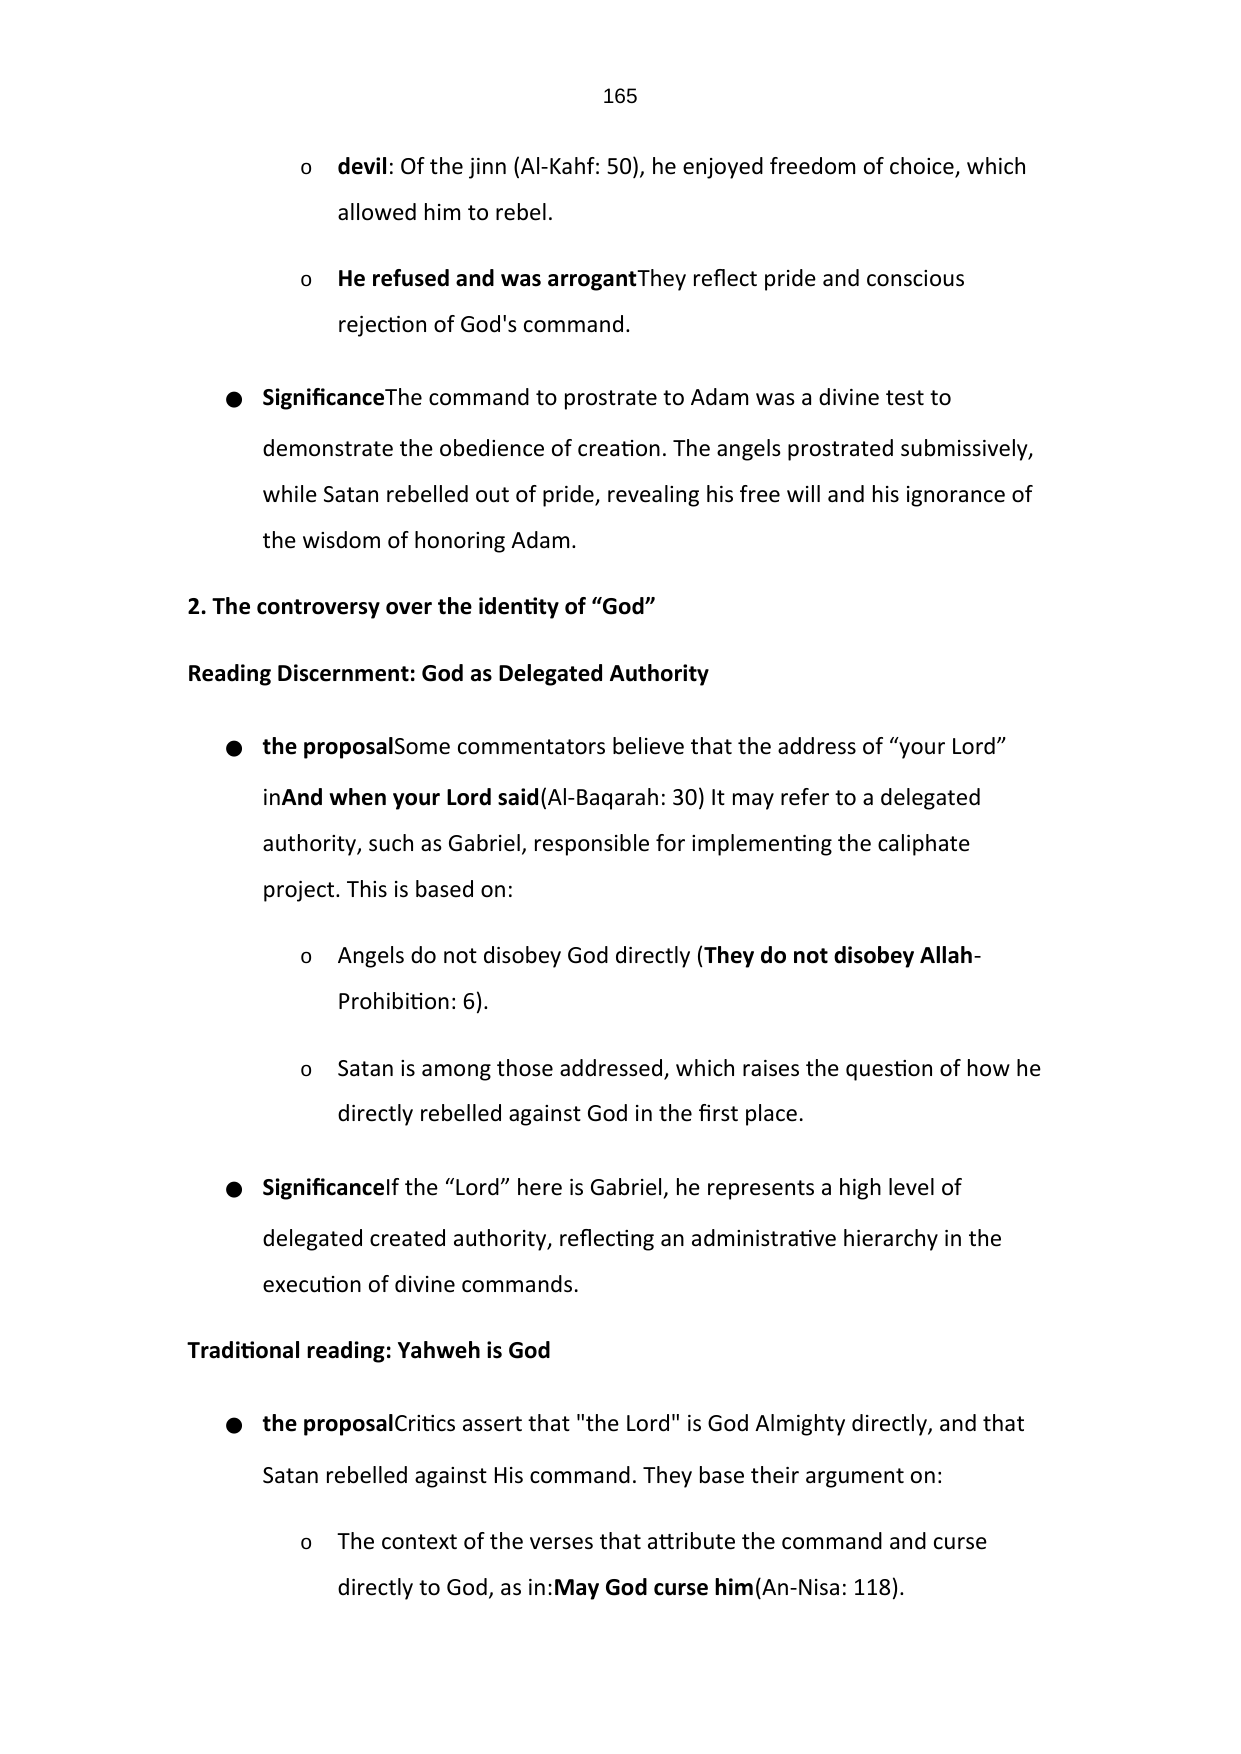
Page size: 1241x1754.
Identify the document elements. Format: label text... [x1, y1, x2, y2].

list SignificanceThe command to prostrate to Adam was a divine test to demonstrate the obedience of creation. The angels prostrated submissively, while Satan rebelled out of pride, revealing his free will and his ignorance of the wisdom of honoring Adam. [225, 374, 1053, 554]
text 2. The controversy over the identity of “God” [187, 591, 1053, 621]
list The context of the verses that attribute the command and curse directly to God, as in:May God curse him(An-Nisa: 118). [300, 1525, 1053, 1602]
text Reading Discernment: God as Delegated Authority [187, 657, 1053, 688]
text Traditional reading: Yahweh is God [187, 1334, 1053, 1365]
list Satan is among those addressed, which raises the question of how he directly rebelled against God in the first place. [300, 1052, 1053, 1128]
list Angels do not disobey God directly (They do not disobey Allah- Prohibition: 6). [300, 939, 1053, 1016]
list the proposalSome commentators believe that the address of “your Lord” inAnd when your Lord said(Al-Baqarah: 30) It may refer to a delegated authority, such as Gabriel, responsible for implementing the caliphate project. This is based on: [225, 724, 1053, 903]
list the proposalCritics assert that "the Lord" is God Almighty directly, and that Satan rebelled against His command. They base their argument on: [225, 1401, 1053, 1489]
list devil: Of the jinn (Al-Kahf: 50), he enjoyed freedom of choice, which allowed him to rebel. [300, 150, 1053, 226]
list He refused and was arrogantThey reflect pride and conscious rejection of God's command. [300, 262, 1053, 338]
list SignificanceIf the “Lord” here is Gabriel, he represents a high level of delegated created authority, reflecting an administrative hierarchy in the execution of divine commands. [225, 1164, 1053, 1298]
